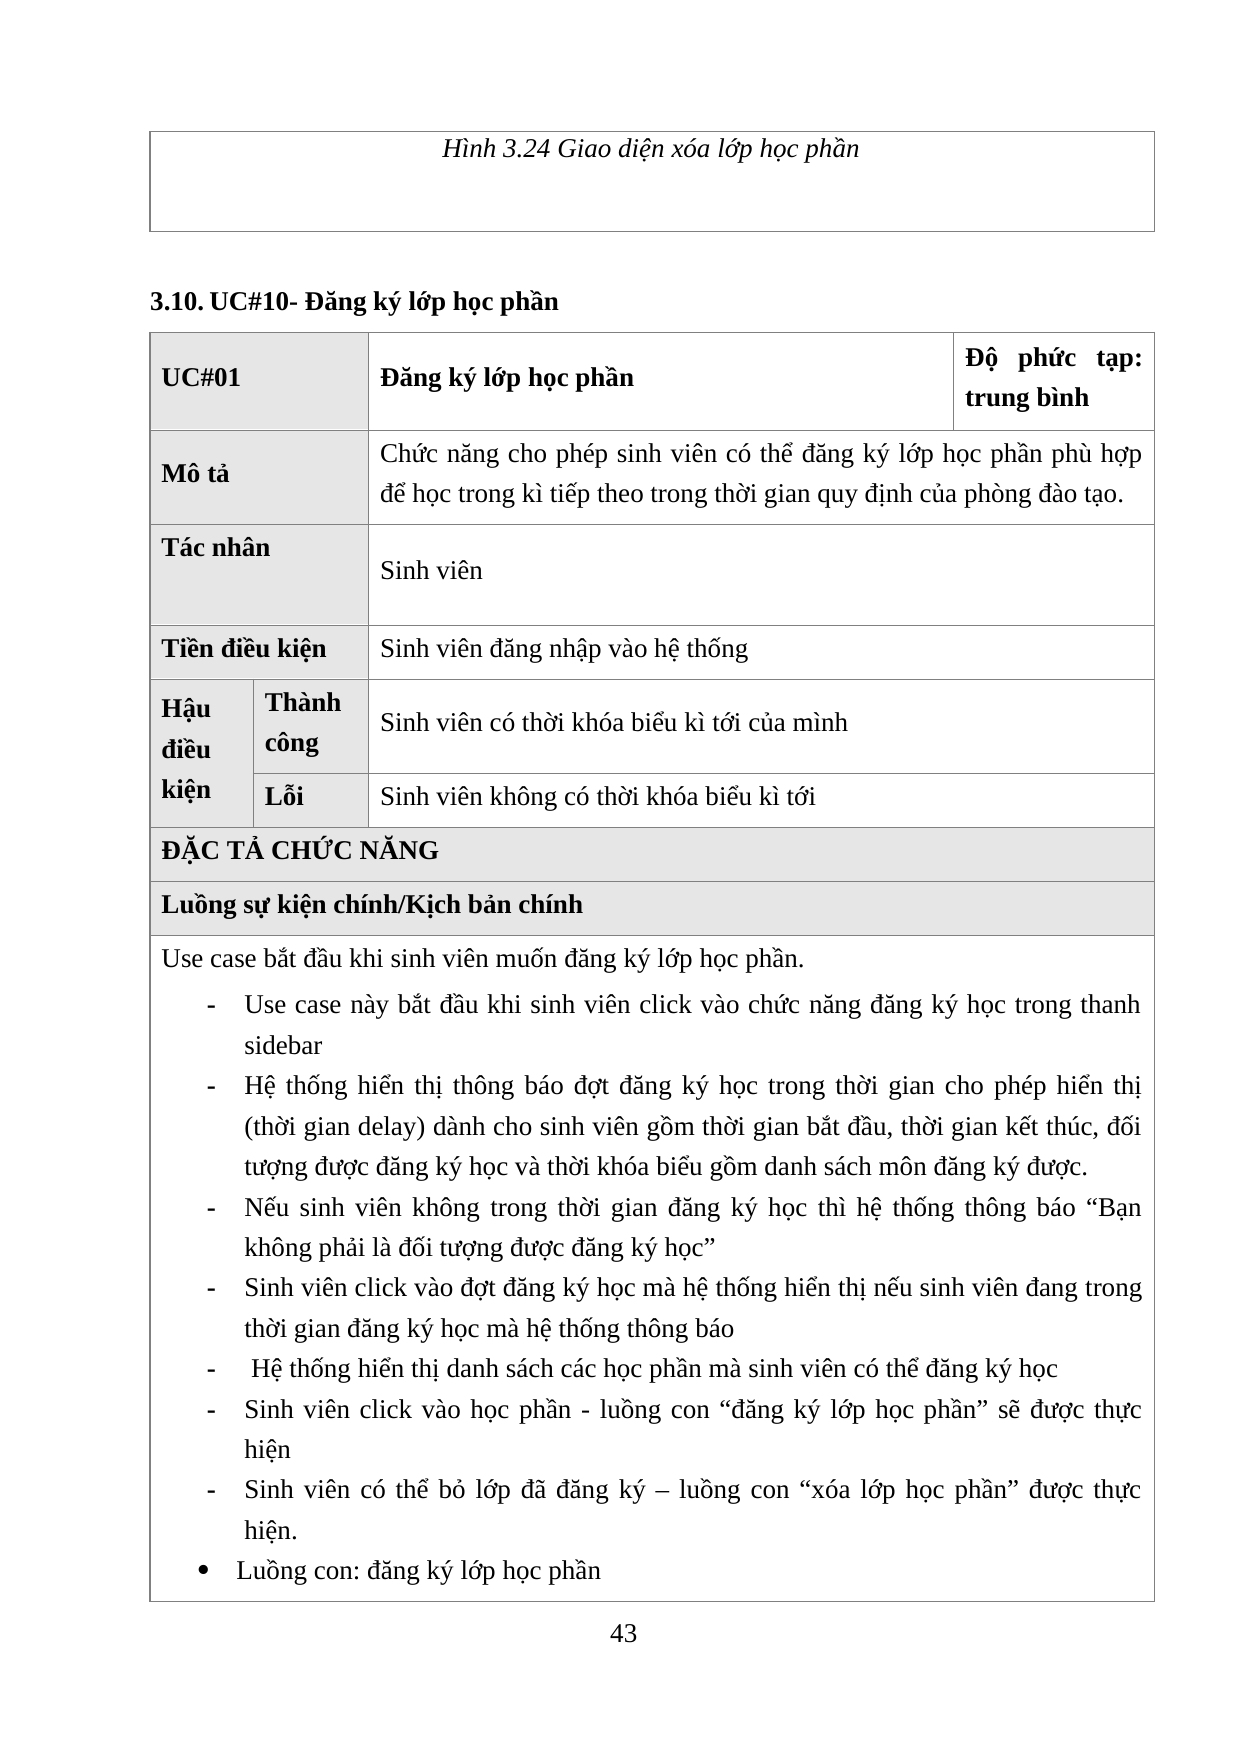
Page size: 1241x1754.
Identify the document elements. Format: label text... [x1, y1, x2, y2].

table_cell Sinh viên [369, 525, 1154, 624]
table_cell Sinh viên không có thời khóa biểu kì tới [369, 774, 1154, 827]
table_cell Tiền điều kiện [151, 626, 368, 678]
table_cell Chức năng cho phép sinh viên có thể đăng ký lớp học phần phù hợp để học trong kì tiếp theo trong thời gian quy định của phòng đào tạo. [369, 431, 1154, 524]
table_header UC#01 [151, 333, 368, 429]
table_cell Sinh viên có thời khóa biểu kì tới của mình [369, 680, 1154, 773]
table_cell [151, 936, 1154, 1601]
table_header Độ phức tạp: trung bình [954, 333, 1154, 429]
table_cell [151, 132, 1154, 231]
table_cell Hậu điều kiện [151, 680, 253, 827]
table_cell ĐẶC TẢ CHỨC NĂNG [151, 828, 1154, 881]
table_cell Luồng sự kiện chính/Kịch bản chính [151, 882, 1154, 935]
table_cell Lỗi [254, 774, 368, 827]
table_header Đăng ký lớp học phần [369, 333, 953, 429]
table_cell Sinh viên đăng nhập vào hệ thống [369, 626, 1154, 678]
table_cell Tác nhân [151, 525, 368, 624]
table_cell Thành công [254, 680, 368, 773]
table_cell Mô tả [151, 431, 368, 524]
subtitle UC#10- Đăng ký lớp học phần [150, 285, 1090, 316]
